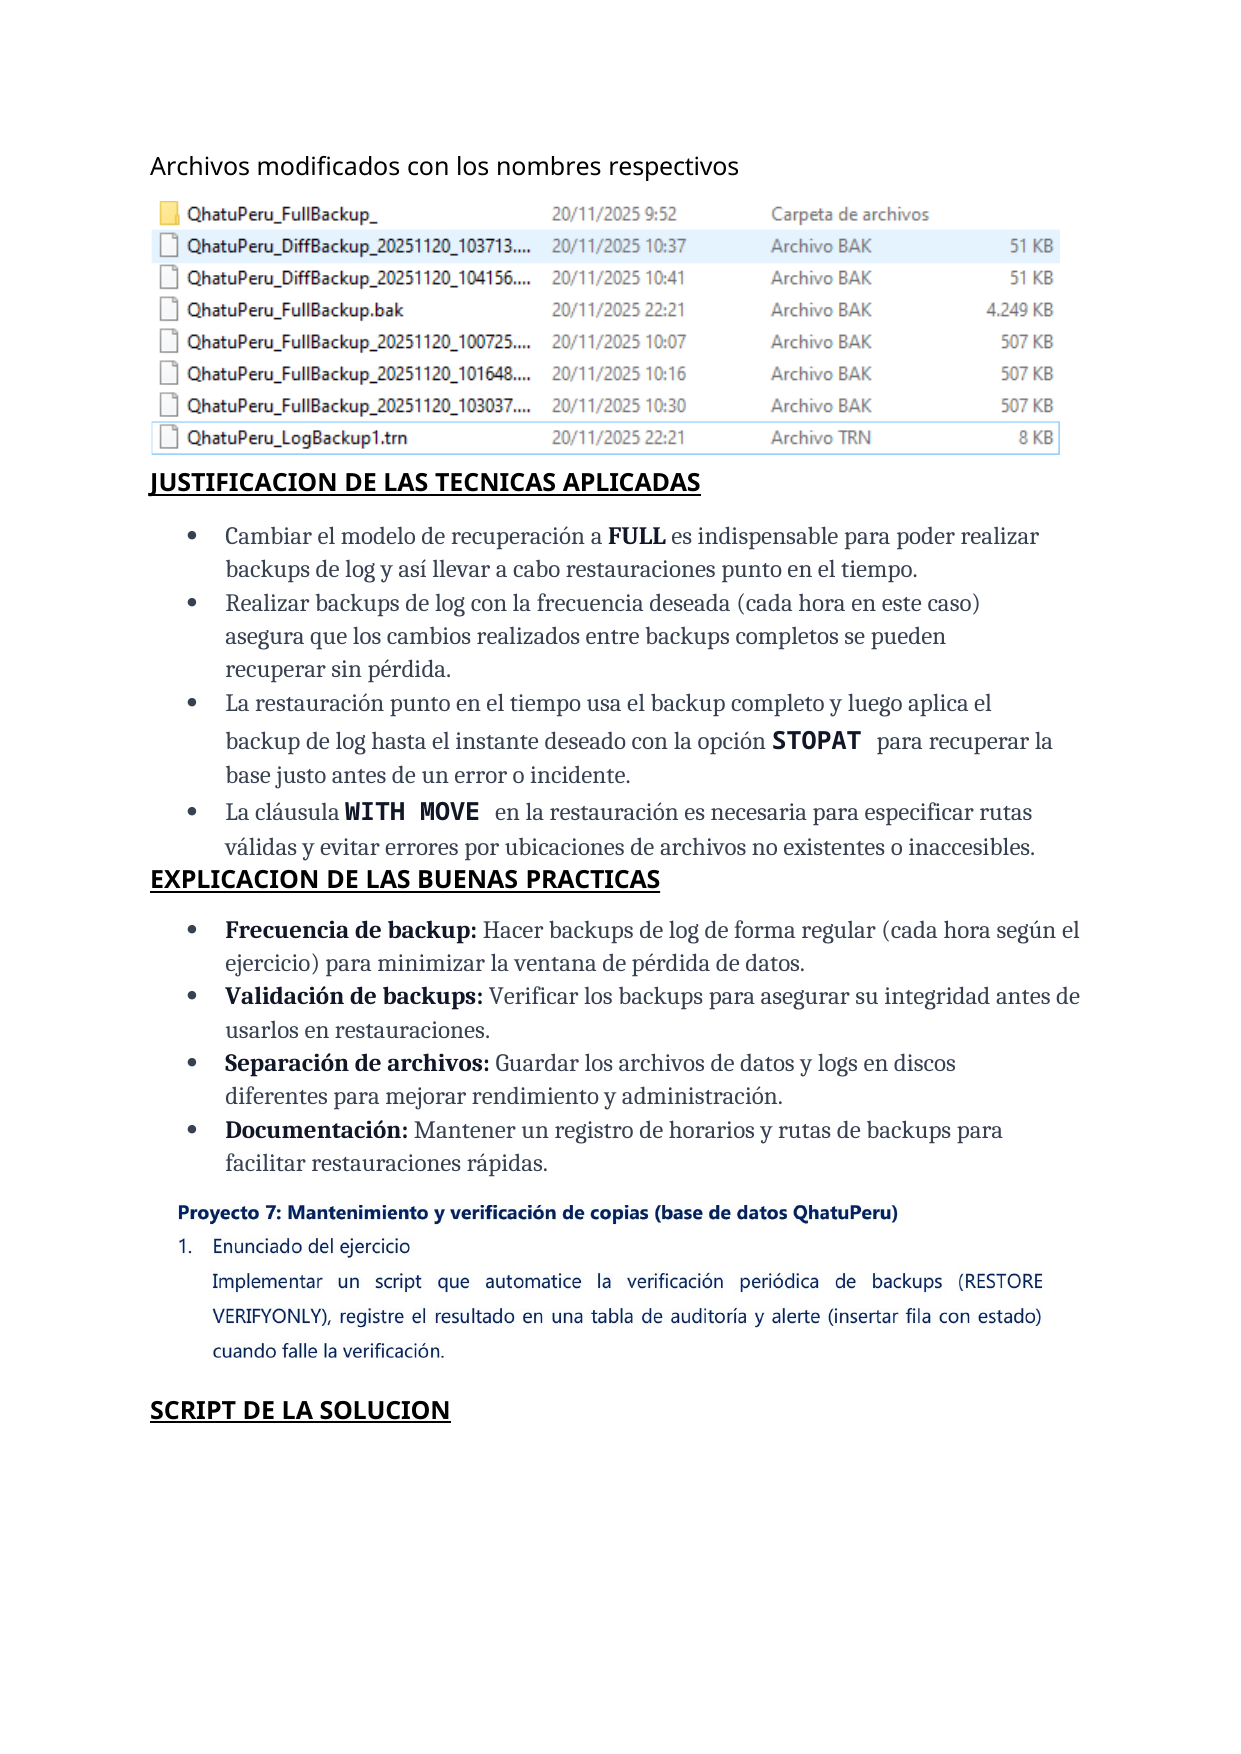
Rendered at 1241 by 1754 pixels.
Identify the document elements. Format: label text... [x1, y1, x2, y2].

text EXPLICACION DE LAS BUENAS PRACTICAS [150, 866, 1093, 894]
list La cláusula WITH MOVE en la restauración es necesaria para especificar rutas válidas y evitar errores por ubicaciones de archivos no existentes o inaccesibles. [188, 794, 1077, 861]
list La restauración punto en el tiempo usa el backup completo y luego aplica el backup de log hasta el instante deseado con la opción STOPAT para recuperar la base justo antes de un error o incidente. [188, 689, 1071, 789]
text Archivos modificados con los nombres respectivos [150, 148, 1093, 182]
picture [151, 201, 1060, 455]
picture [178, 1205, 1043, 1358]
list Validación de backups: Verificar los backups para asegurar su integridad antes de usarlos en restauraciones. [188, 982, 1081, 1044]
list Frecuencia de backup: Hacer backups de log de forma regular (cada hora según el ejercicio) para minimizar la ventana de pérdida de datos. [188, 916, 1087, 978]
list Separación de archivos: Guardar los archivos de datos y logs en discos diferentes para mejorar rendimiento y administración. [188, 1049, 990, 1111]
text SCRIPT DE LA SOLUCION [150, 1392, 1093, 1426]
list Realizar backups de log con la frecuencia deseada (cada hora en este caso) asegura que los cambios realizados entre backups completos se pueden recuperar sin pérdida. [188, 589, 1016, 684]
list Documentación: Mantener un registro de horarios y rutas de backups para facilitar restauraciones rápidas. [188, 1116, 1032, 1178]
list Cambiar el modelo de recuperación a FULL es indispensable para poder realizar backups de log y así llevar a cabo restauraciones punto en el tiempo. [188, 522, 1078, 584]
